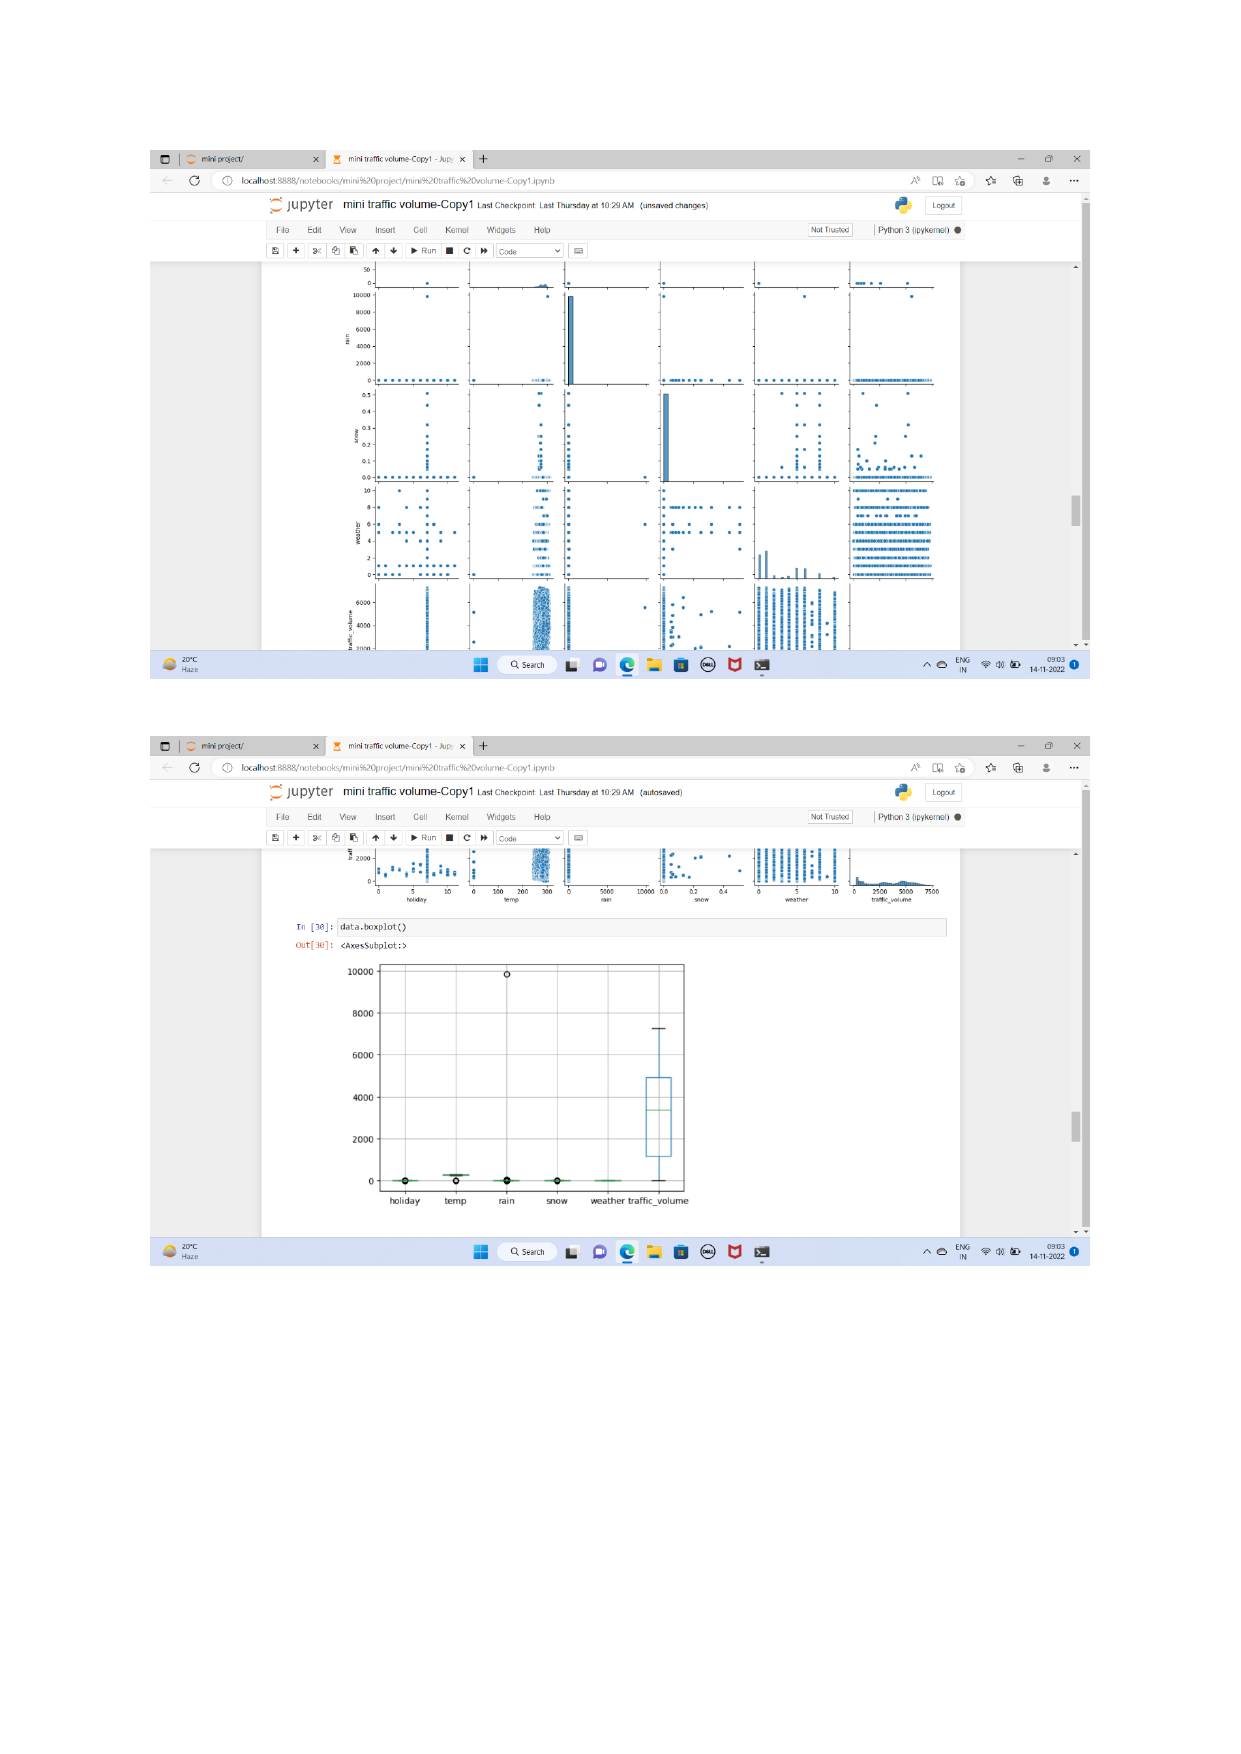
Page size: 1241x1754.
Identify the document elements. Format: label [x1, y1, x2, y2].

picture [150, 150, 1091, 679]
picture [150, 736, 1091, 1266]
